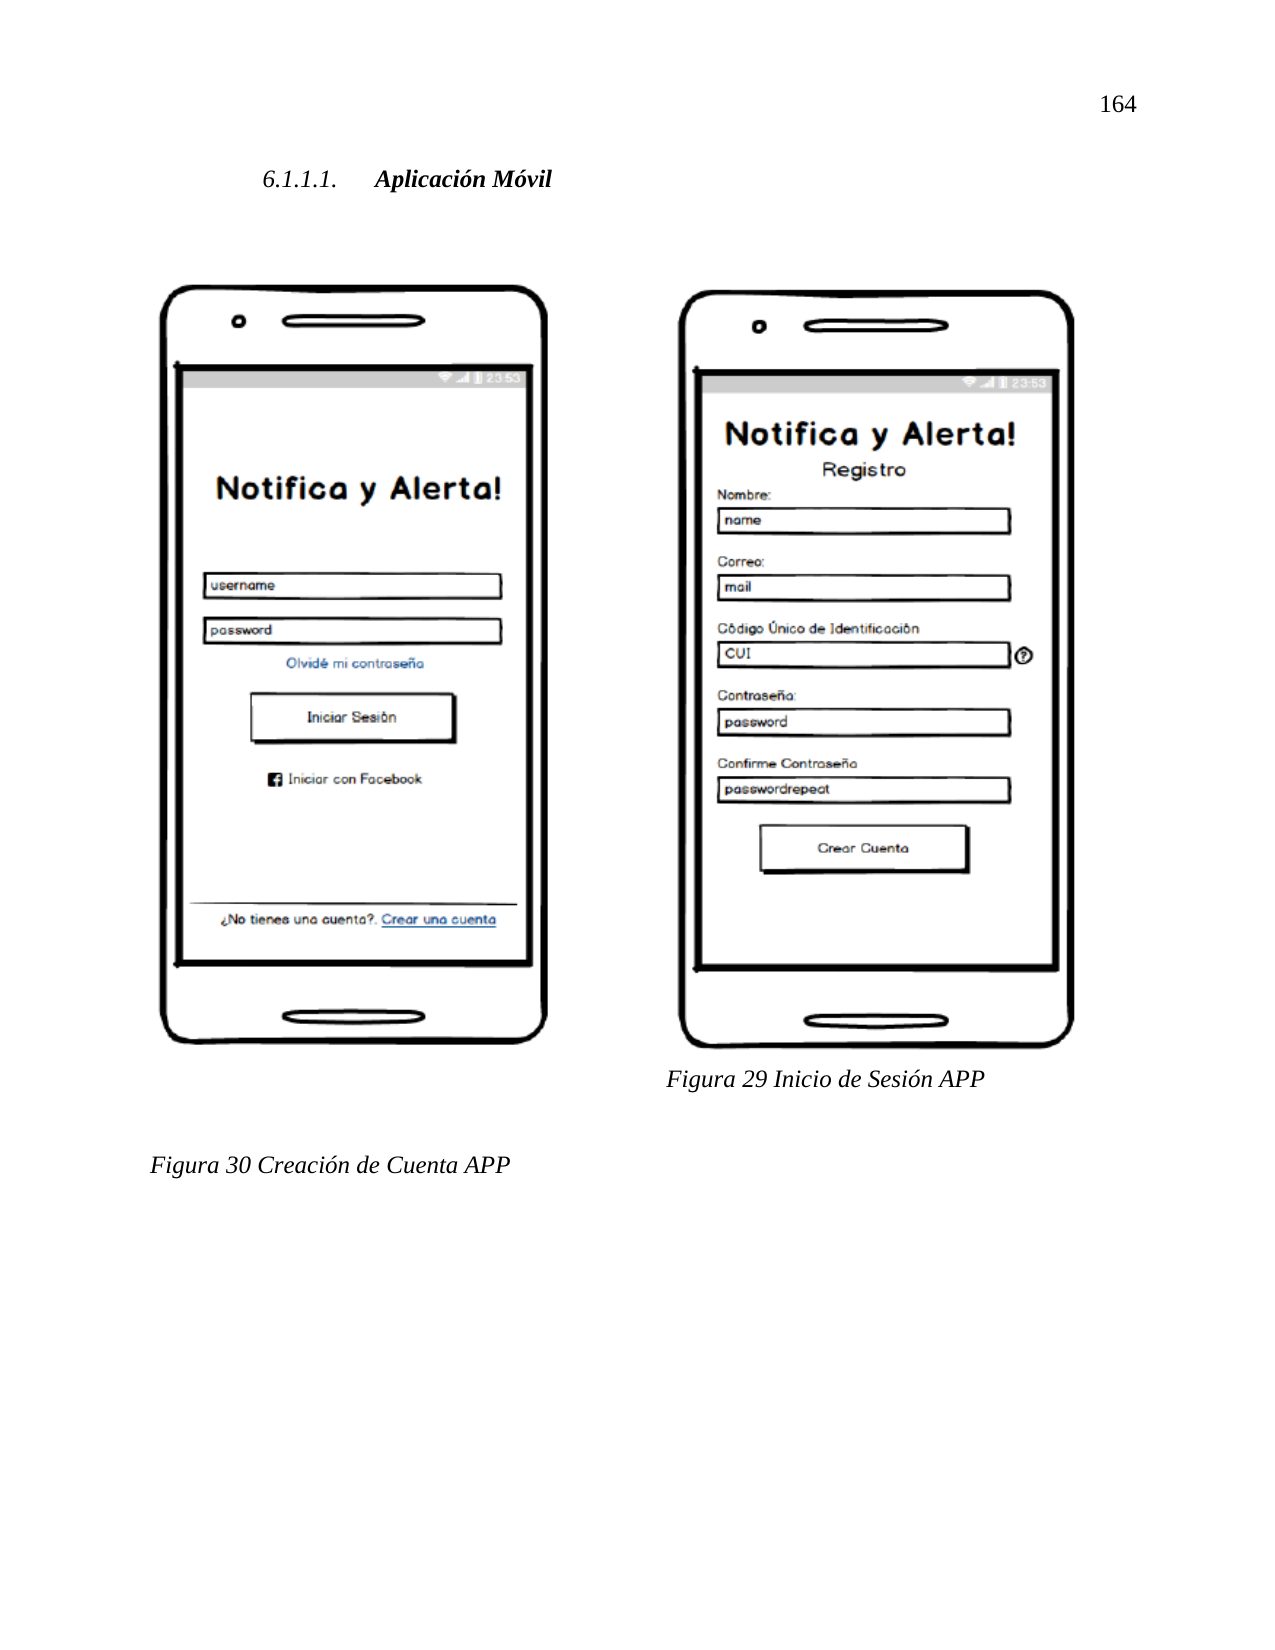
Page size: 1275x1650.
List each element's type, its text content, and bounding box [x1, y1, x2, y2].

picture [675, 286, 1089, 1055]
subtitle Aplicación Móvil [262, 164, 1125, 193]
picture [150, 278, 564, 1047]
